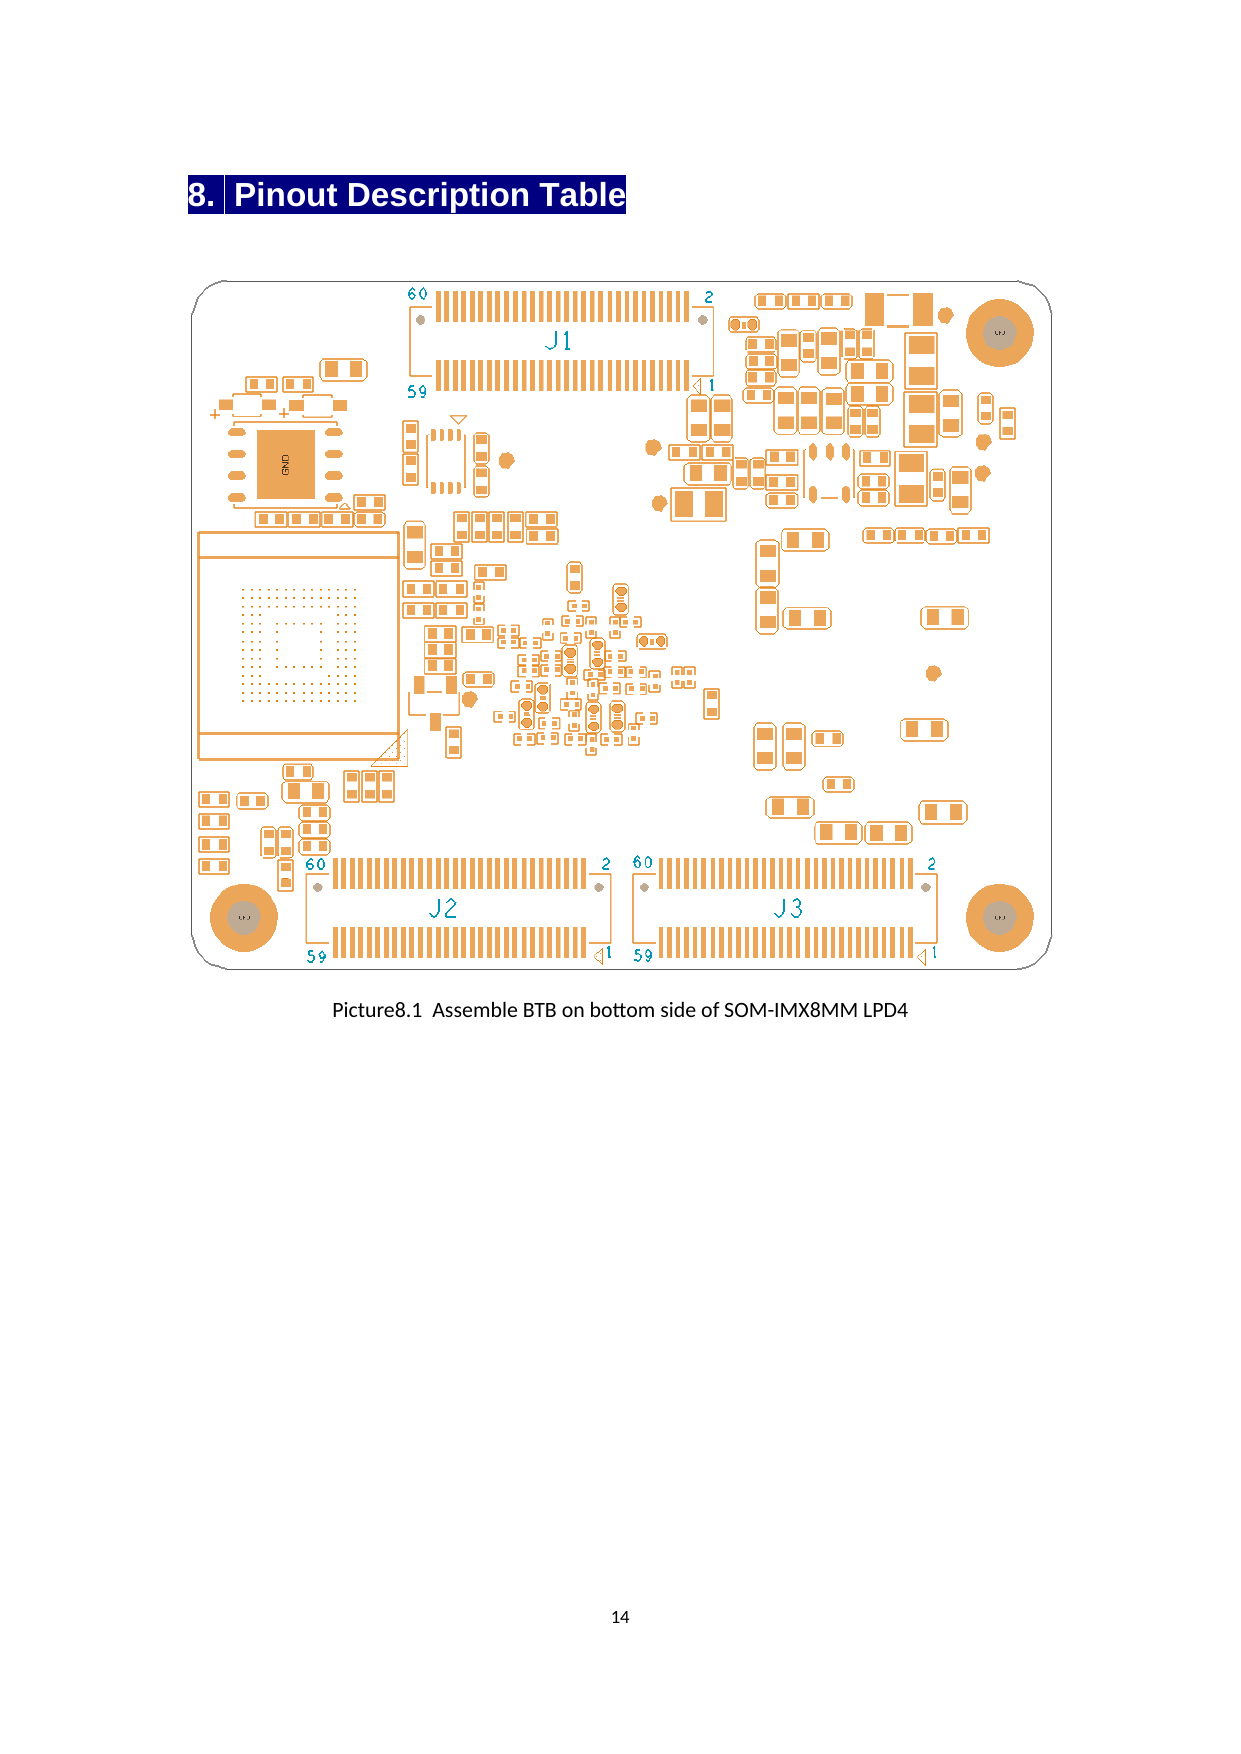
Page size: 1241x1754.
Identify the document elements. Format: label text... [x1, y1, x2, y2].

subtitle Pinout Description Table [187, 162, 1053, 227]
list Assemble BTB on bottom side of SOM-IMX8MM LPD4 [187, 994, 1053, 1026]
picture [187, 278, 1053, 972]
